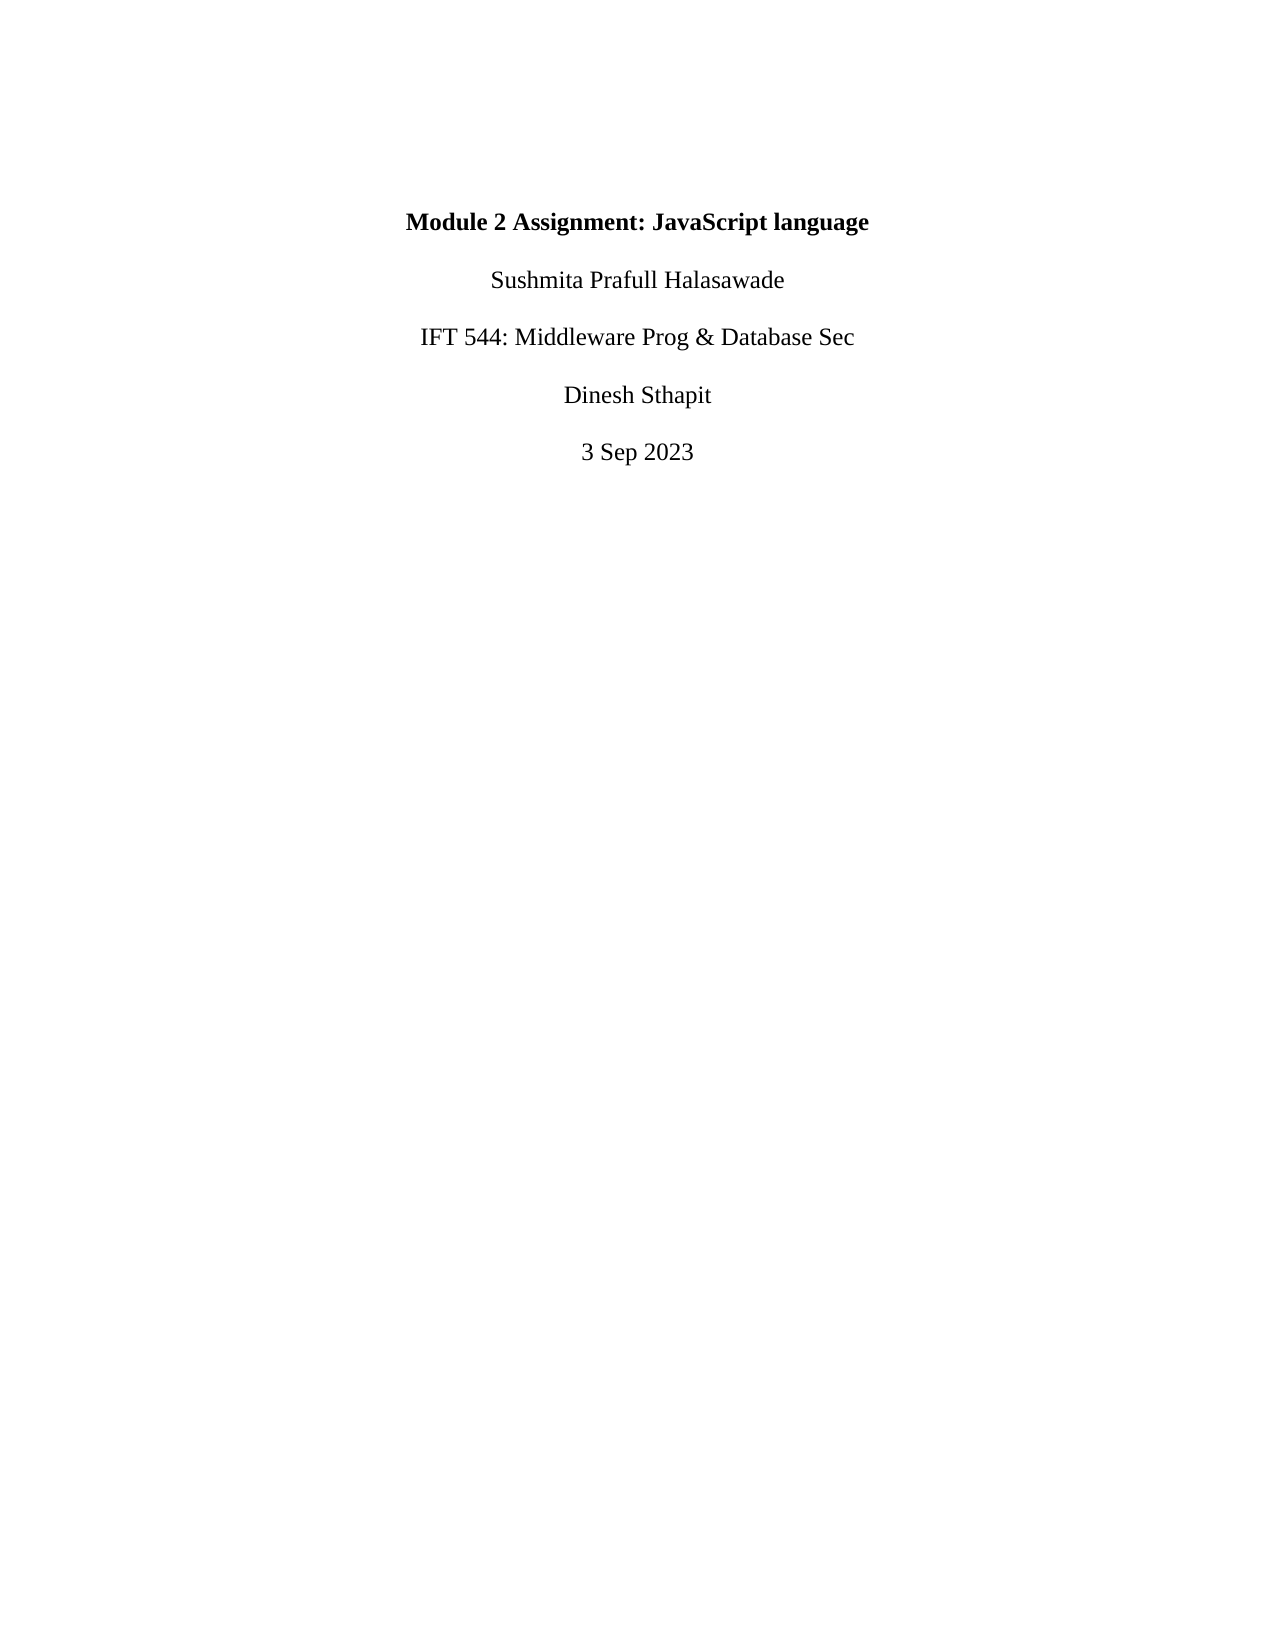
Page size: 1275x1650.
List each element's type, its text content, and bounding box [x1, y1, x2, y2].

text IFT 544: Middleware Prog & Database Sec [150, 322, 1125, 351]
text Dinesh Sthapit [150, 380, 1125, 409]
text 3 Sep 2023 [150, 437, 1125, 466]
text Sushmita Prafull Halasawade [150, 265, 1125, 294]
text Module 2 Assignment: JavaScript language [150, 207, 1125, 236]
